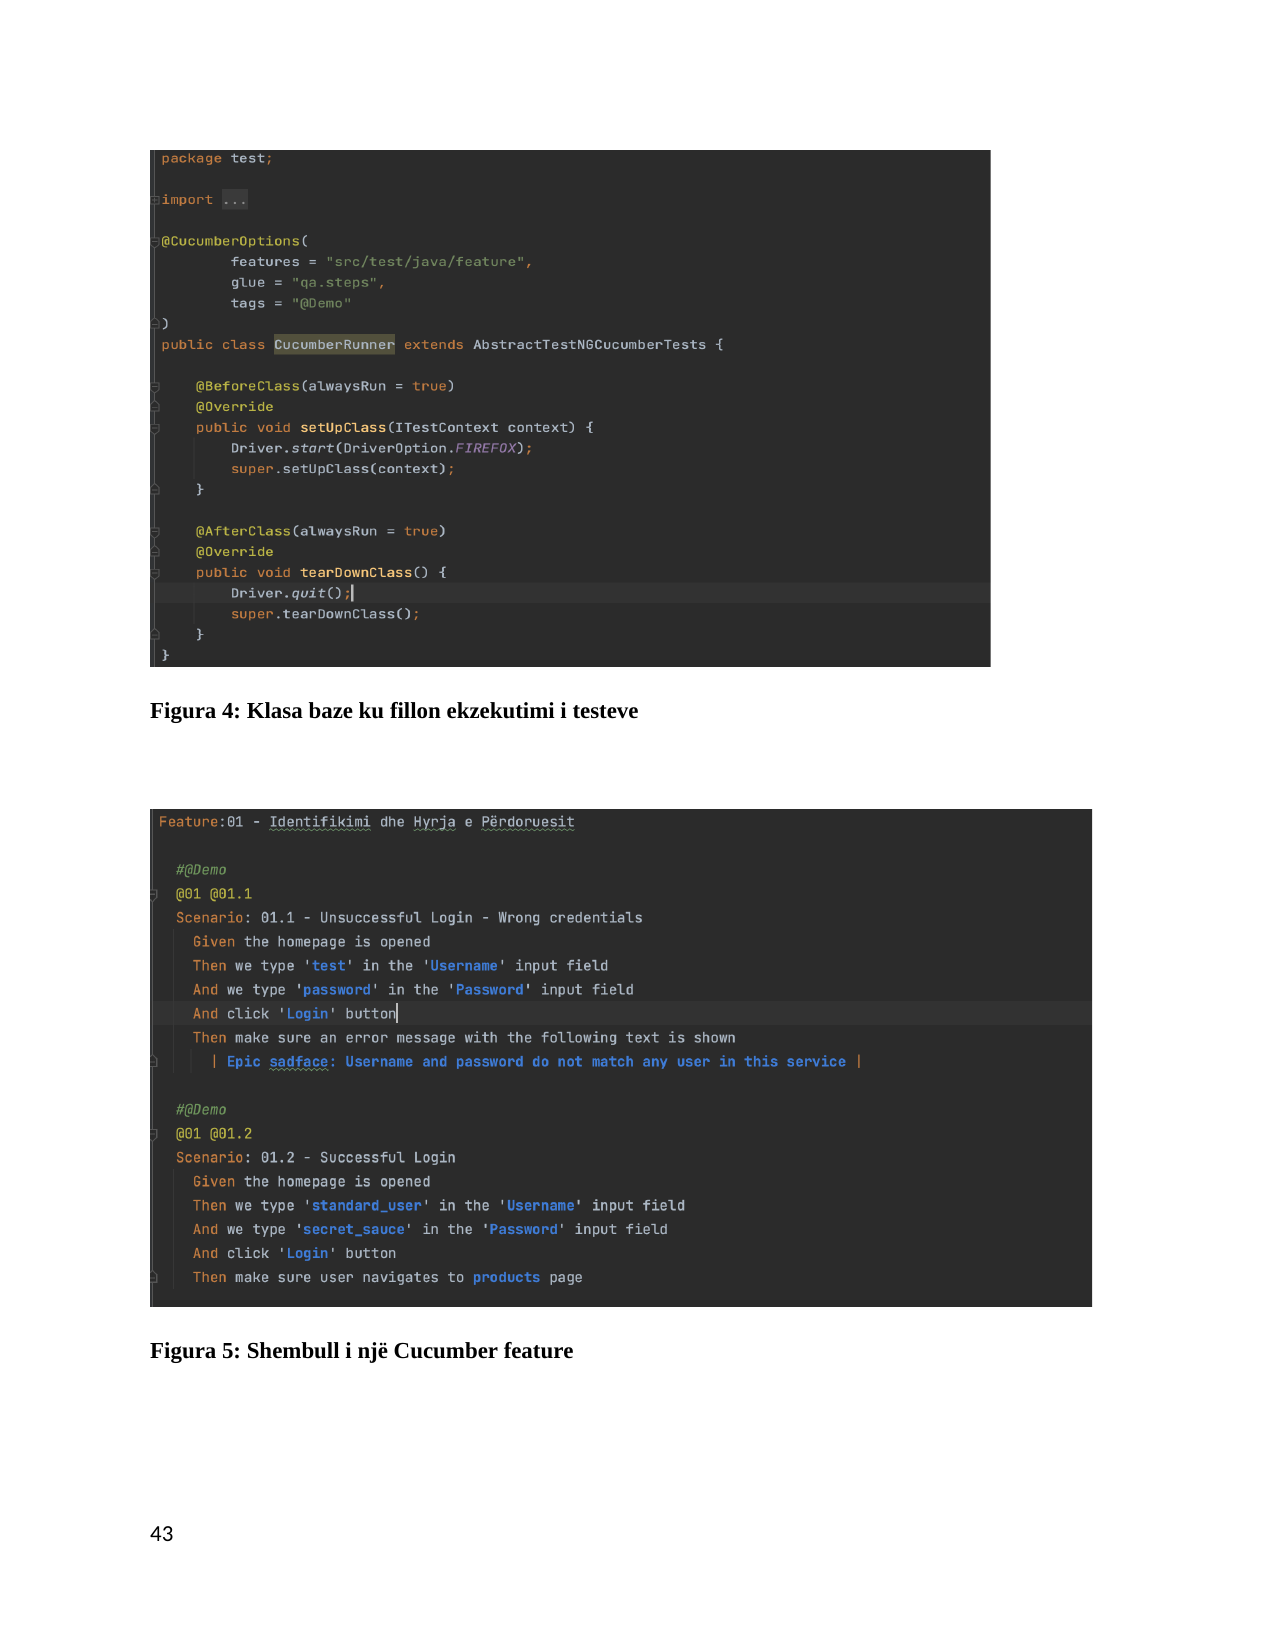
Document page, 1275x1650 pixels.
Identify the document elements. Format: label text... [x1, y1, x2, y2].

text Figura 4: Klasa baze ku fillon ekzekutimi i testeve [150, 697, 1125, 724]
picture [150, 150, 991, 667]
picture [150, 809, 1093, 1307]
text Figura 5: Shembull i një Cucumber feature [150, 1337, 1125, 1363]
